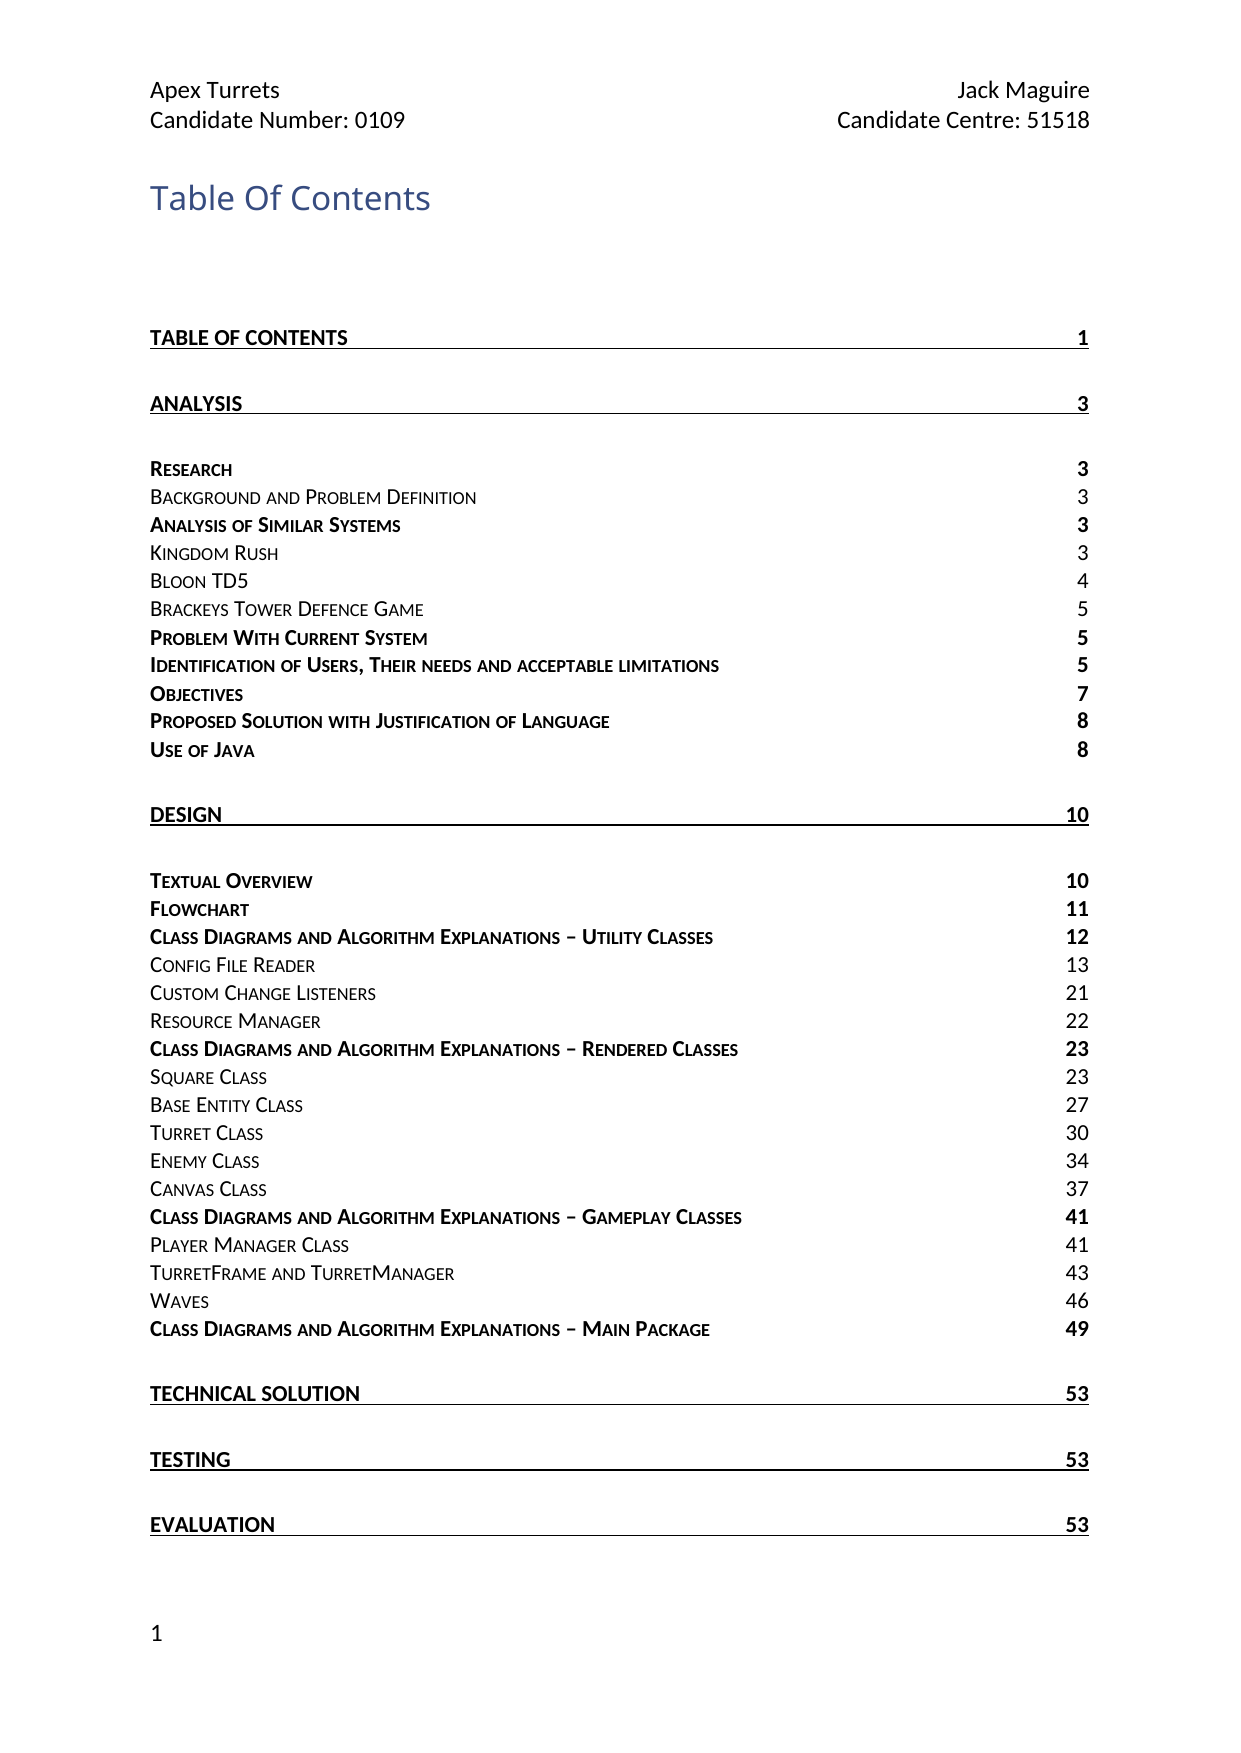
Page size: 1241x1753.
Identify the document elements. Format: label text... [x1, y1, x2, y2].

text Technical Solution 53 [150, 1379, 1090, 1408]
text Turret Class 30 [150, 1118, 1090, 1146]
text Testing 53 [150, 1445, 1090, 1473]
text Brackeys Tower Defence Game 5 [150, 594, 1090, 623]
text Player Manager Class 41 [150, 1230, 1090, 1258]
text Background and Problem Definition 3 [150, 482, 1090, 511]
text Resource Manager 22 [150, 1006, 1090, 1034]
text Use of Java 8 [150, 735, 1090, 763]
text Evaluation 53 [150, 1511, 1090, 1539]
text TurretFrame and TurretManager 43 [150, 1258, 1090, 1286]
text Analysis of Similar Systems 3 [150, 511, 1090, 538]
text Table Of Contents 1 [150, 323, 1090, 351]
text Proposed Solution with Justification of Language 8 [150, 707, 1090, 735]
text Objectives 7 [150, 679, 1090, 707]
text Problem With Current System 5 [150, 623, 1090, 651]
text Identification of Users, Their needs and acceptable limitations 5 [150, 651, 1090, 679]
text Flowchart 11 [150, 894, 1090, 922]
text Class Diagrams and Algorithm Explanations – Main Package 49 [150, 1314, 1090, 1342]
subtitle Table Of Contents [150, 175, 1090, 220]
text Canvas Class 37 [150, 1174, 1090, 1202]
text Config File Reader 13 [150, 950, 1090, 978]
text Base Entity Class 27 [150, 1090, 1090, 1118]
text Class Diagrams and Algorithm Explanations – Gameplay Classes 41 [150, 1202, 1090, 1230]
text Class Diagrams and Algorithm Explanations – Rendered Classes 23 [150, 1034, 1090, 1062]
text Square Class 23 [150, 1062, 1090, 1090]
text Custom Change Listeners 21 [150, 978, 1090, 1006]
text Analysis 3 [150, 389, 1090, 417]
text Textual Overview 10 [150, 866, 1090, 894]
text Research 3 [150, 454, 1090, 482]
text Bloon TD5 4 [150, 567, 1090, 594]
text Waves 46 [150, 1286, 1090, 1314]
text Enemy Class 34 [150, 1146, 1090, 1174]
text Class Diagrams and Algorithm Explanations – Utility Classes 12 [150, 922, 1090, 950]
text Kingdom Rush 3 [150, 538, 1090, 567]
text Design 10 [150, 800, 1090, 828]
